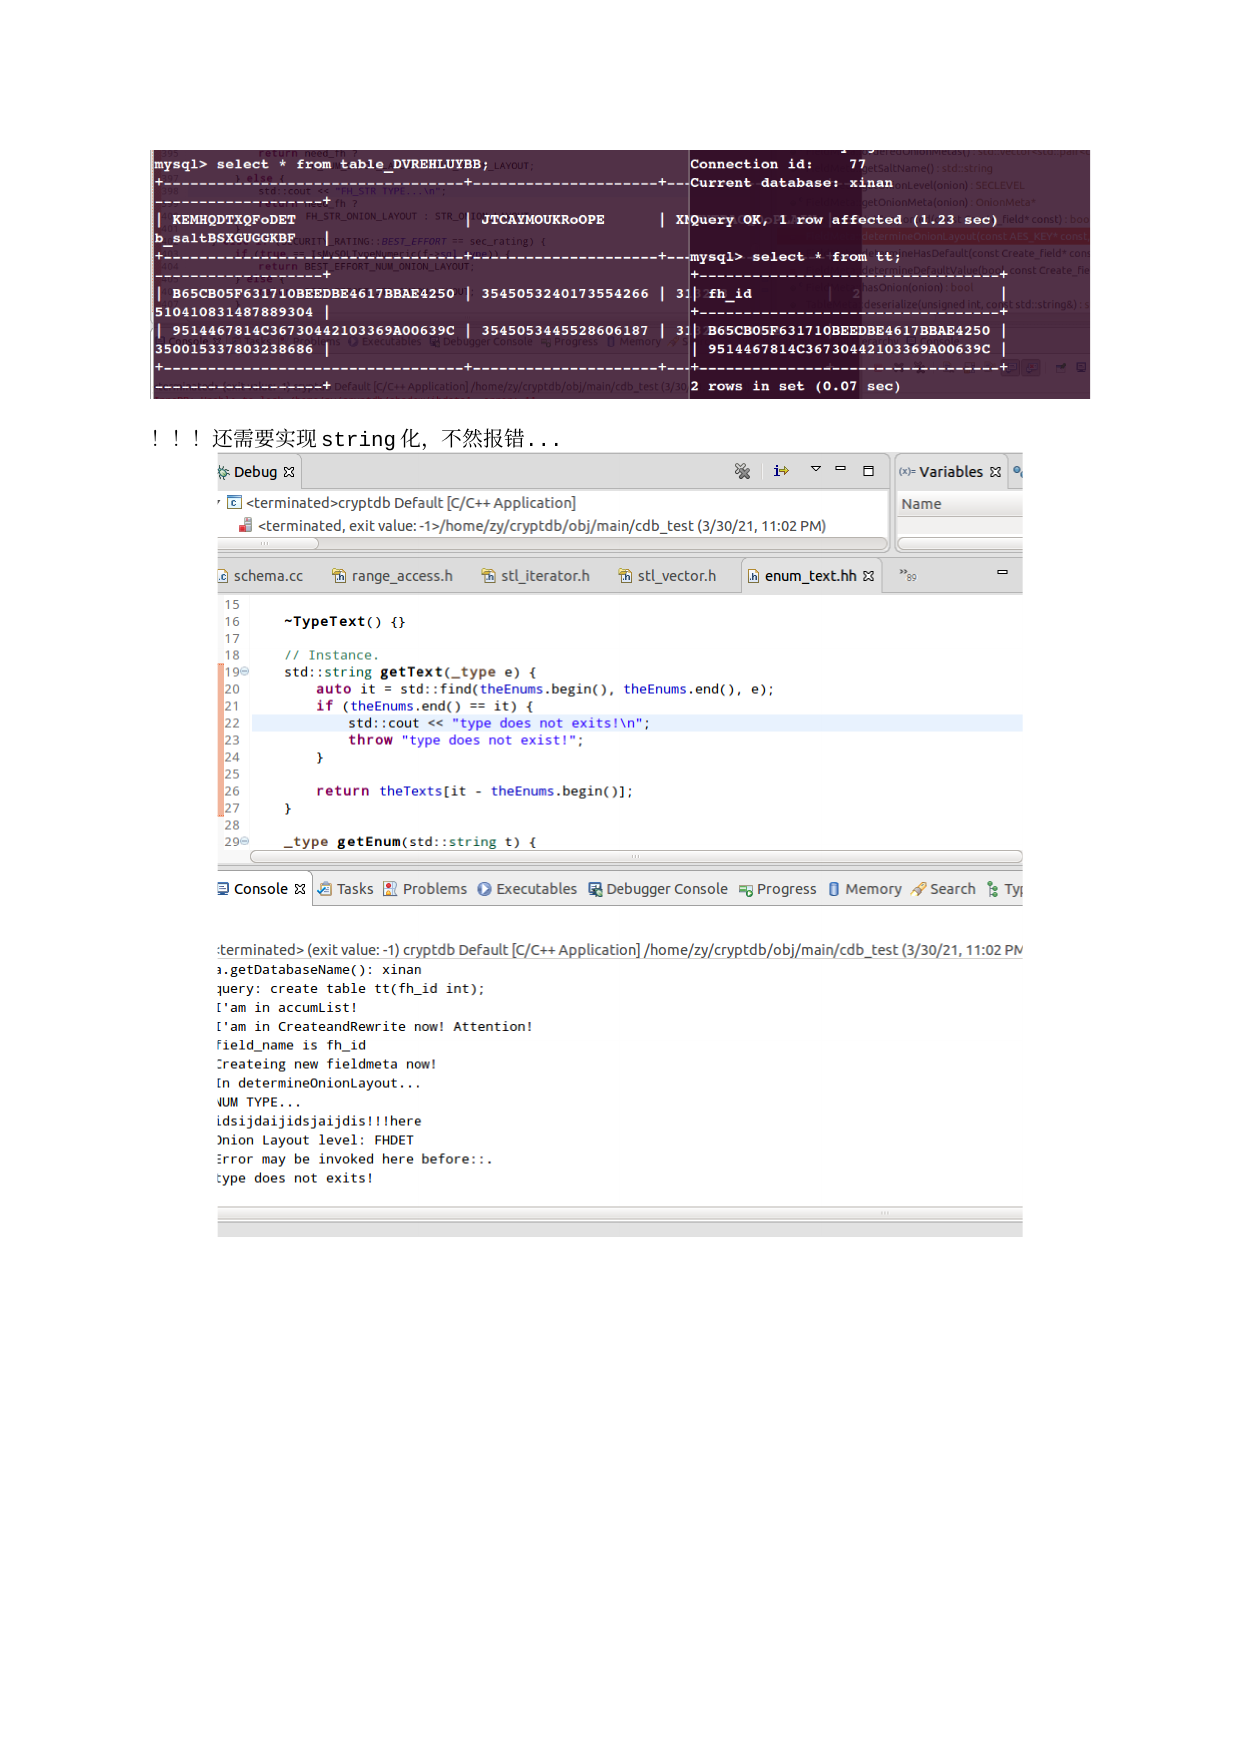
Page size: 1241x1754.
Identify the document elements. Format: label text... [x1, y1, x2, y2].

picture [217, 452, 1023, 1237]
picture [150, 150, 1091, 399]
text ！！！还需要实现string化，不然报错... [150, 422, 1090, 452]
